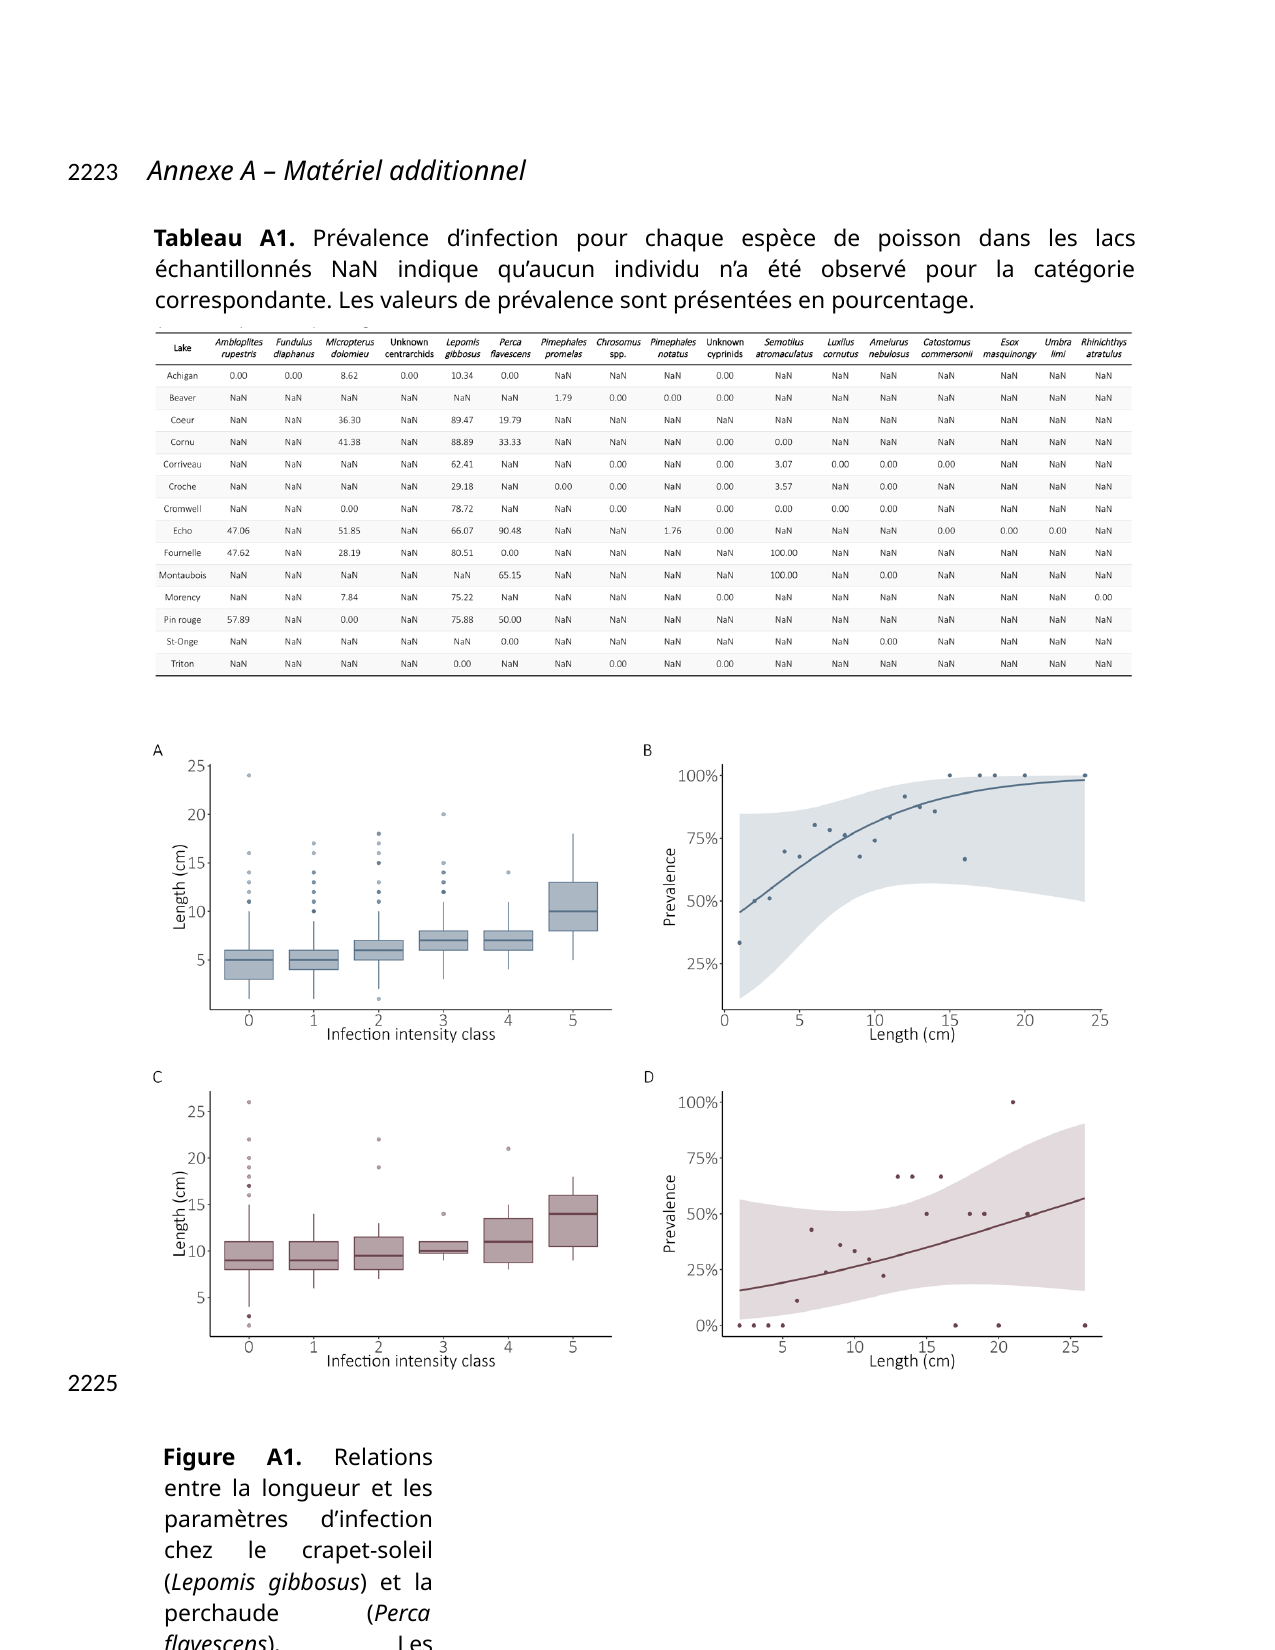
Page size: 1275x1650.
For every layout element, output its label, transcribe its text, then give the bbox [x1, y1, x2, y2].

picture [147, 738, 1128, 1392]
subtitle Annexe A – Matériel additionnel [148, 152, 1127, 189]
picture [153, 327, 1133, 679]
